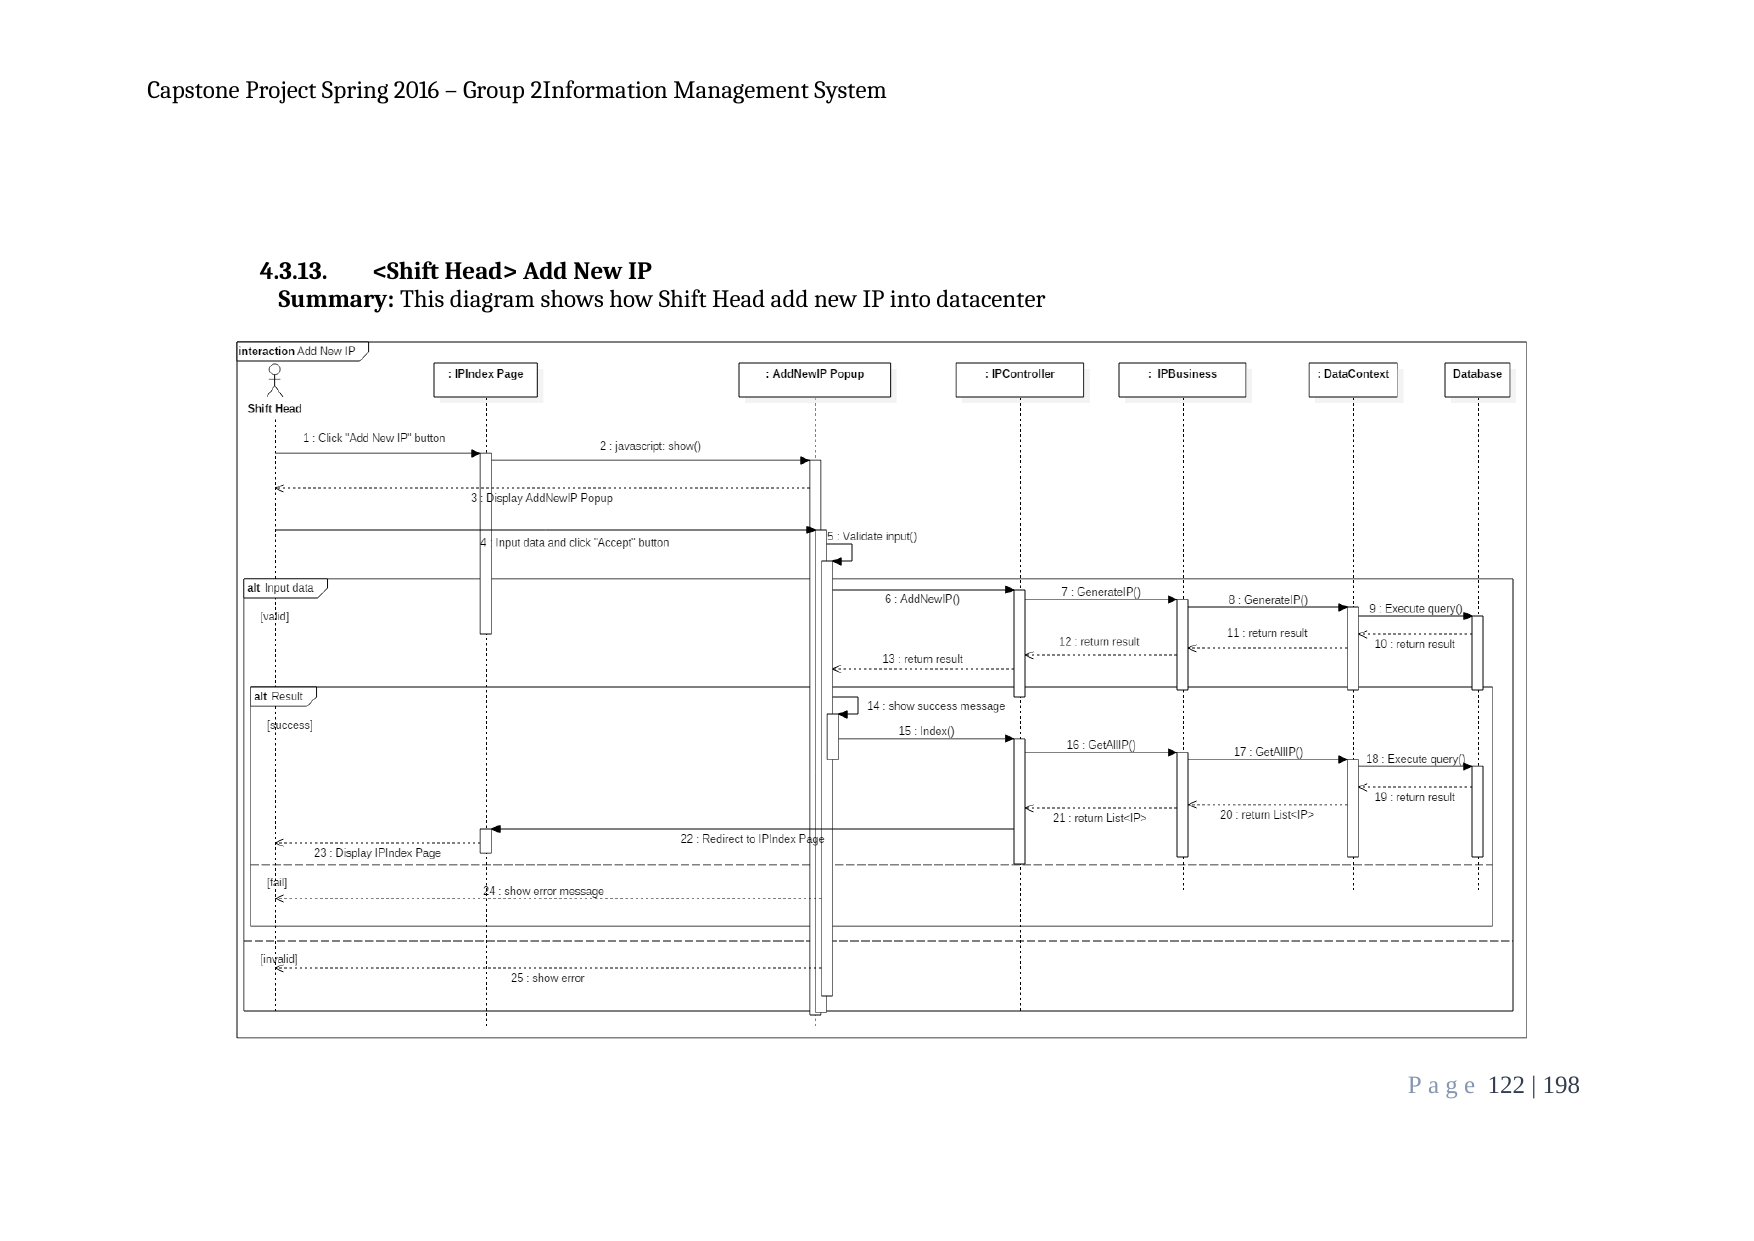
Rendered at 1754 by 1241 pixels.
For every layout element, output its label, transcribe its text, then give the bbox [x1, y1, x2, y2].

text Summary: This diagram shows how Shift Head add new IP into datacenter [147, 285, 1607, 314]
picture [228, 333, 1559, 1072]
subtitle <Shift Head> Add New IP [259, 257, 1607, 285]
